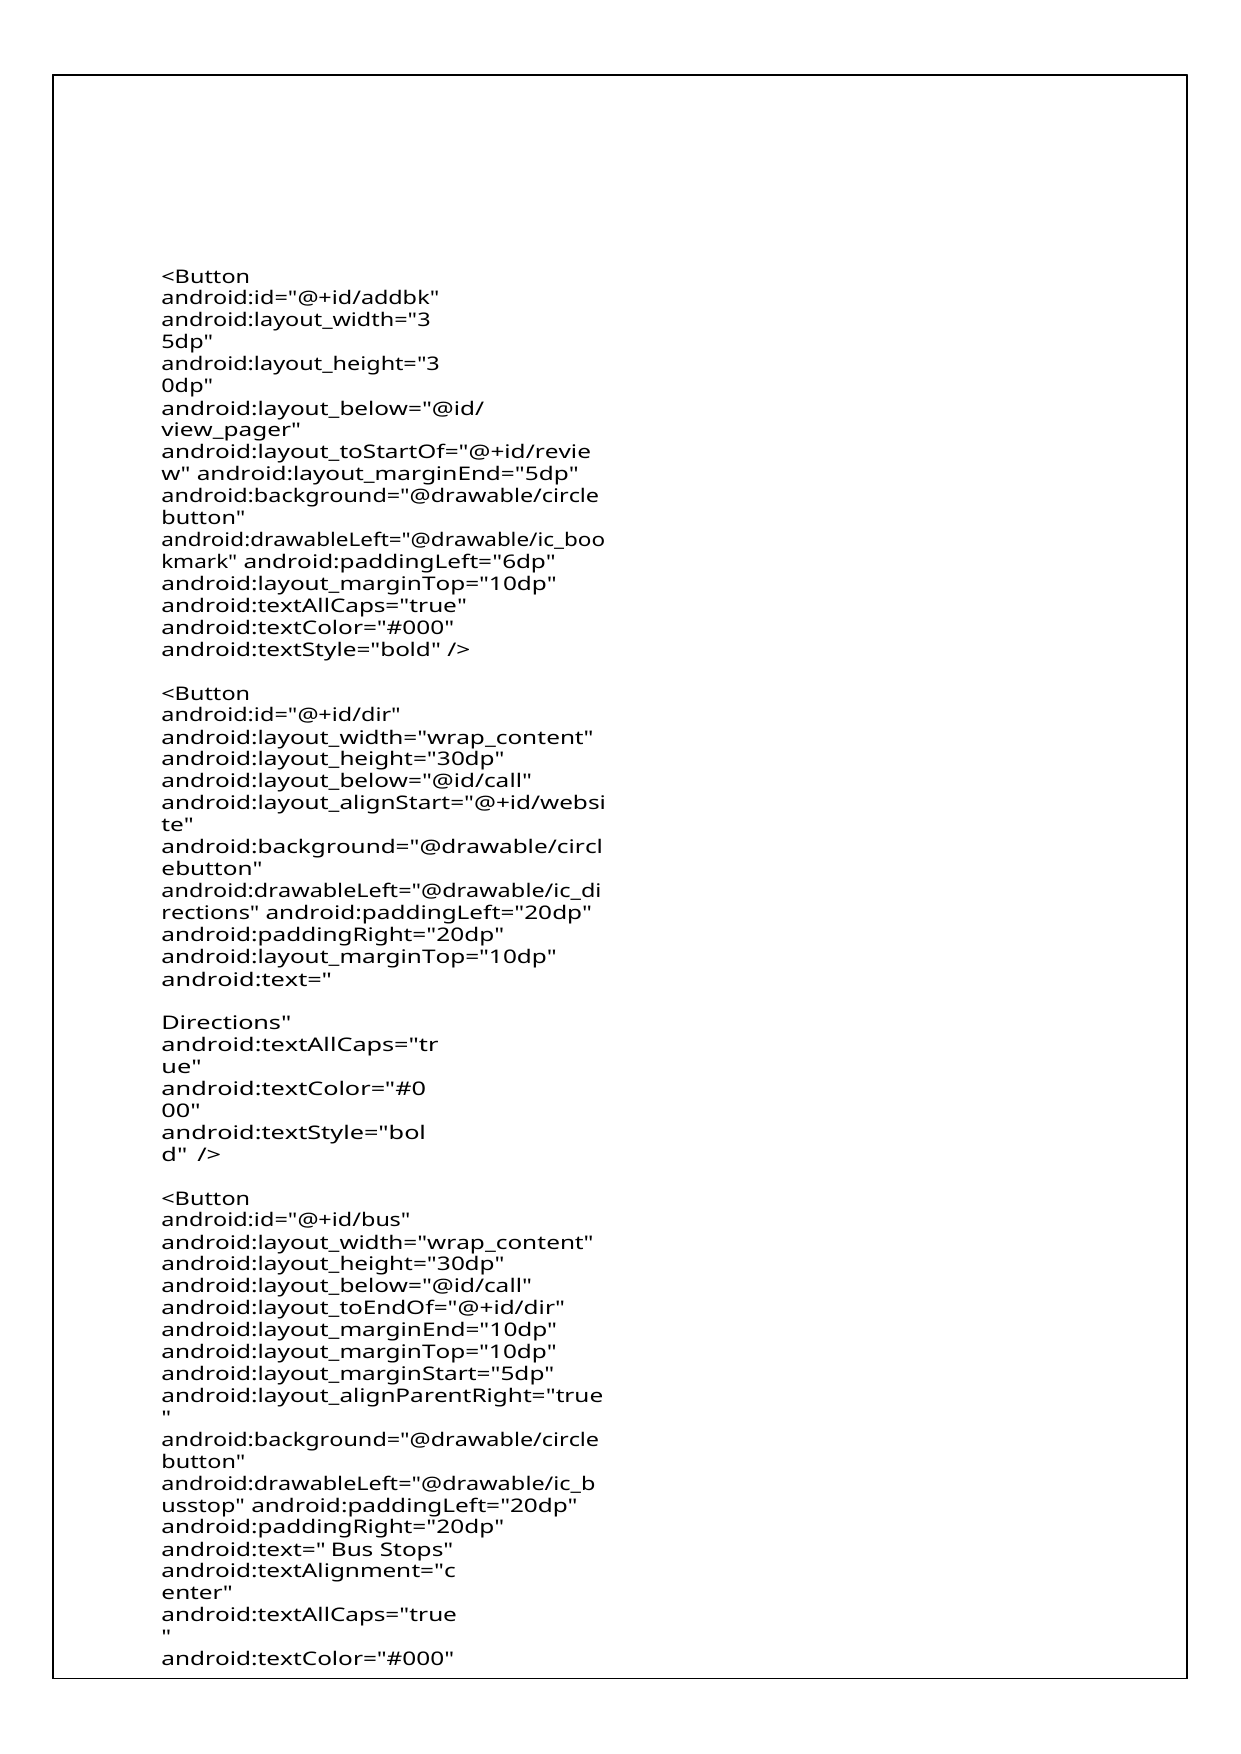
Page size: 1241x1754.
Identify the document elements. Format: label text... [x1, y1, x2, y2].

text <Button android:id="@+id/bus" [161, 1188, 421, 1232]
text <Button android:id="@+id/dir" [161, 683, 421, 727]
text android:text=" Bus Stops" android:textAlignment="center" android:textAllCaps="true" android:textColor="#000" [161, 1539, 460, 1671]
text android:layout_width="wrap_content" android:layout_height="30dp" android:layout_below="@id/call" android:layout_alignStart="@+id/website" android:background="@drawable/circlebutton" android:drawableLeft="@drawable/ic_directions" android:paddingLeft="20dp" android:paddingRight="20dp" android:layout_marginTop="10dp" [161, 727, 609, 969]
text android:text=" Directions" android:textAllCaps="true" android:textColor="#000" android:textStyle="bold" /> [161, 969, 440, 1166]
text android:layout_below="@id/view_pager" android:layout_toStartOf="@+id/review" android:layout_marginEnd="5dp" android:background="@drawable/circlebutton" android:drawableLeft="@drawable/ic_bookmark" android:paddingLeft="6dp" android:layout_marginTop="10dp" android:textAllCaps="true" android:textColor="#000" android:textStyle="bold" /> [161, 398, 609, 662]
text android:layout_width="wrap_content" android:layout_height="30dp" android:layout_below="@id/call" android:layout_toEndOf="@+id/dir" android:layout_marginEnd="10dp" android:layout_marginTop="10dp" android:layout_marginStart="5dp" android:layout_alignParentRight="true" android:background="@drawable/circlebutton" android:drawableLeft="@drawable/ic_busstop" android:paddingLeft="20dp" android:paddingRight="20dp" [161, 1232, 609, 1539]
text <Button android:id="@+id/addbk" android:layout_width="35dp" android:layout_height="30dp" [161, 266, 440, 398]
